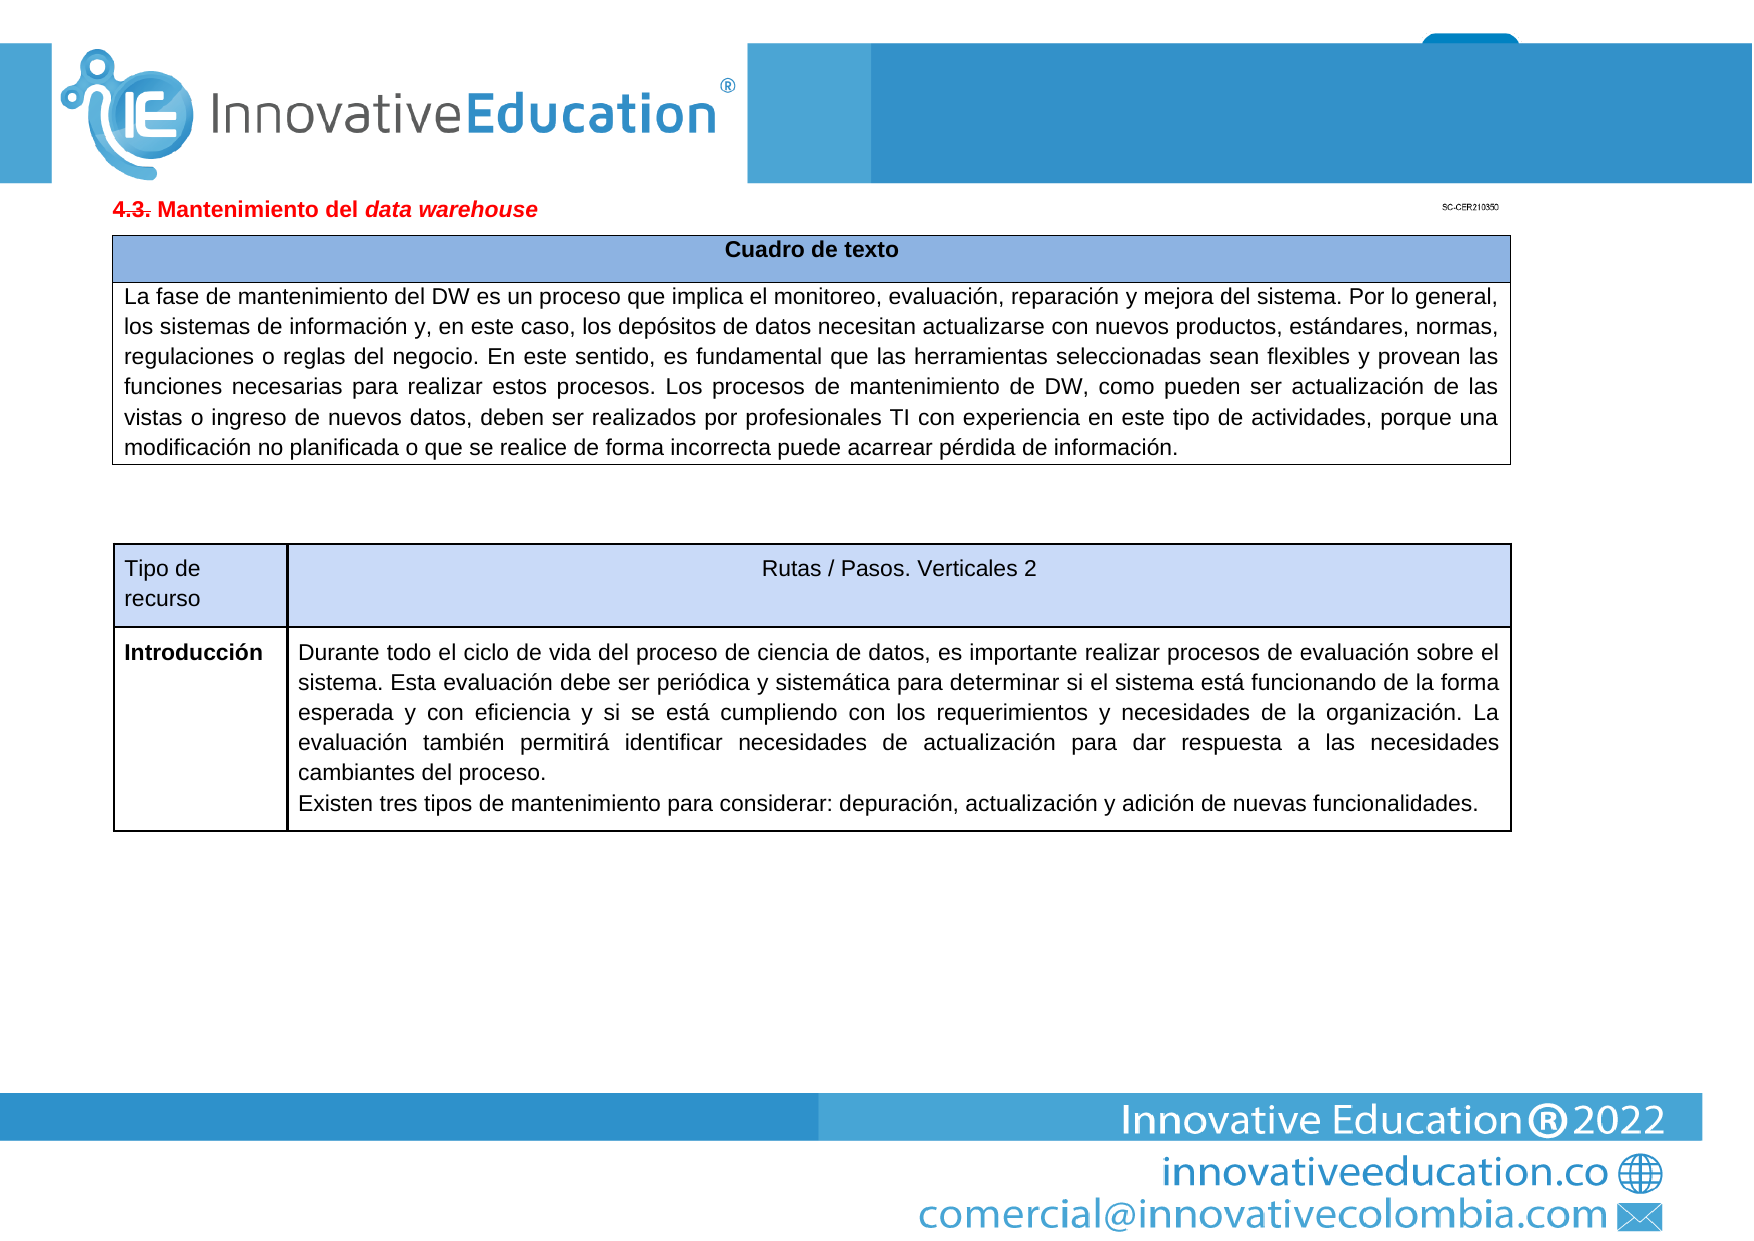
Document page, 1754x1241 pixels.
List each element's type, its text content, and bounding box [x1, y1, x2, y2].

table_header Rutas / Pasos. Verticales 2 [289, 545, 1510, 626]
table_cell La fase de mantenimiento del DW es un proceso que implica el monitoreo, evaluación, reparación y mejora del sistema. Por lo general, los sistemas de información y, en este caso, los depósitos de datos necesitan actualizarse con nuevos productos, estándares, normas, regulaciones o reglas del negocio. En este sentido, es fundamental que las herramientas seleccionadas sean flexibles y provean las funciones necesarias para realizar estos procesos. Los procesos de mantenimiento de DW, como pueden ser actualización de las vistas o ingreso de nuevos datos, deben ser realizados por profesionales TI con experiencia en este tipo de actividades, porque una modificación no planificada o que se realice de forma incorrecta puede acarrear pérdida de información. [113, 283, 1510, 464]
table_cell Durante todo el ciclo de vida del proceso de ciencia de datos, es importante realizar procesos de evaluación sobre el sistema. Esta evaluación debe ser periódica y sistemática para determinar si el sistema está funcionando de la forma esperada y con eficiencia y si se está cumpliendo con los requerimientos y necesidades de la organización. La evaluación también permitirá identificar necesidades de actualización para dar respuesta a las necesidades cambiantes del proceso. Existen tres tipos de mantenimiento para considerar: depuración, actualización y adición de nuevas funcionalidades. [289, 628, 1510, 830]
picture [0, 1092, 1703, 1238]
table_cell Introducción [115, 628, 286, 830]
table_header Tipo de recurso [115, 545, 286, 626]
picture [0, 30, 1752, 197]
table_header Cuadro de texto [113, 236, 1510, 282]
subtitle 4.3. Mantenimiento del data warehouse [112, 150, 1641, 223]
